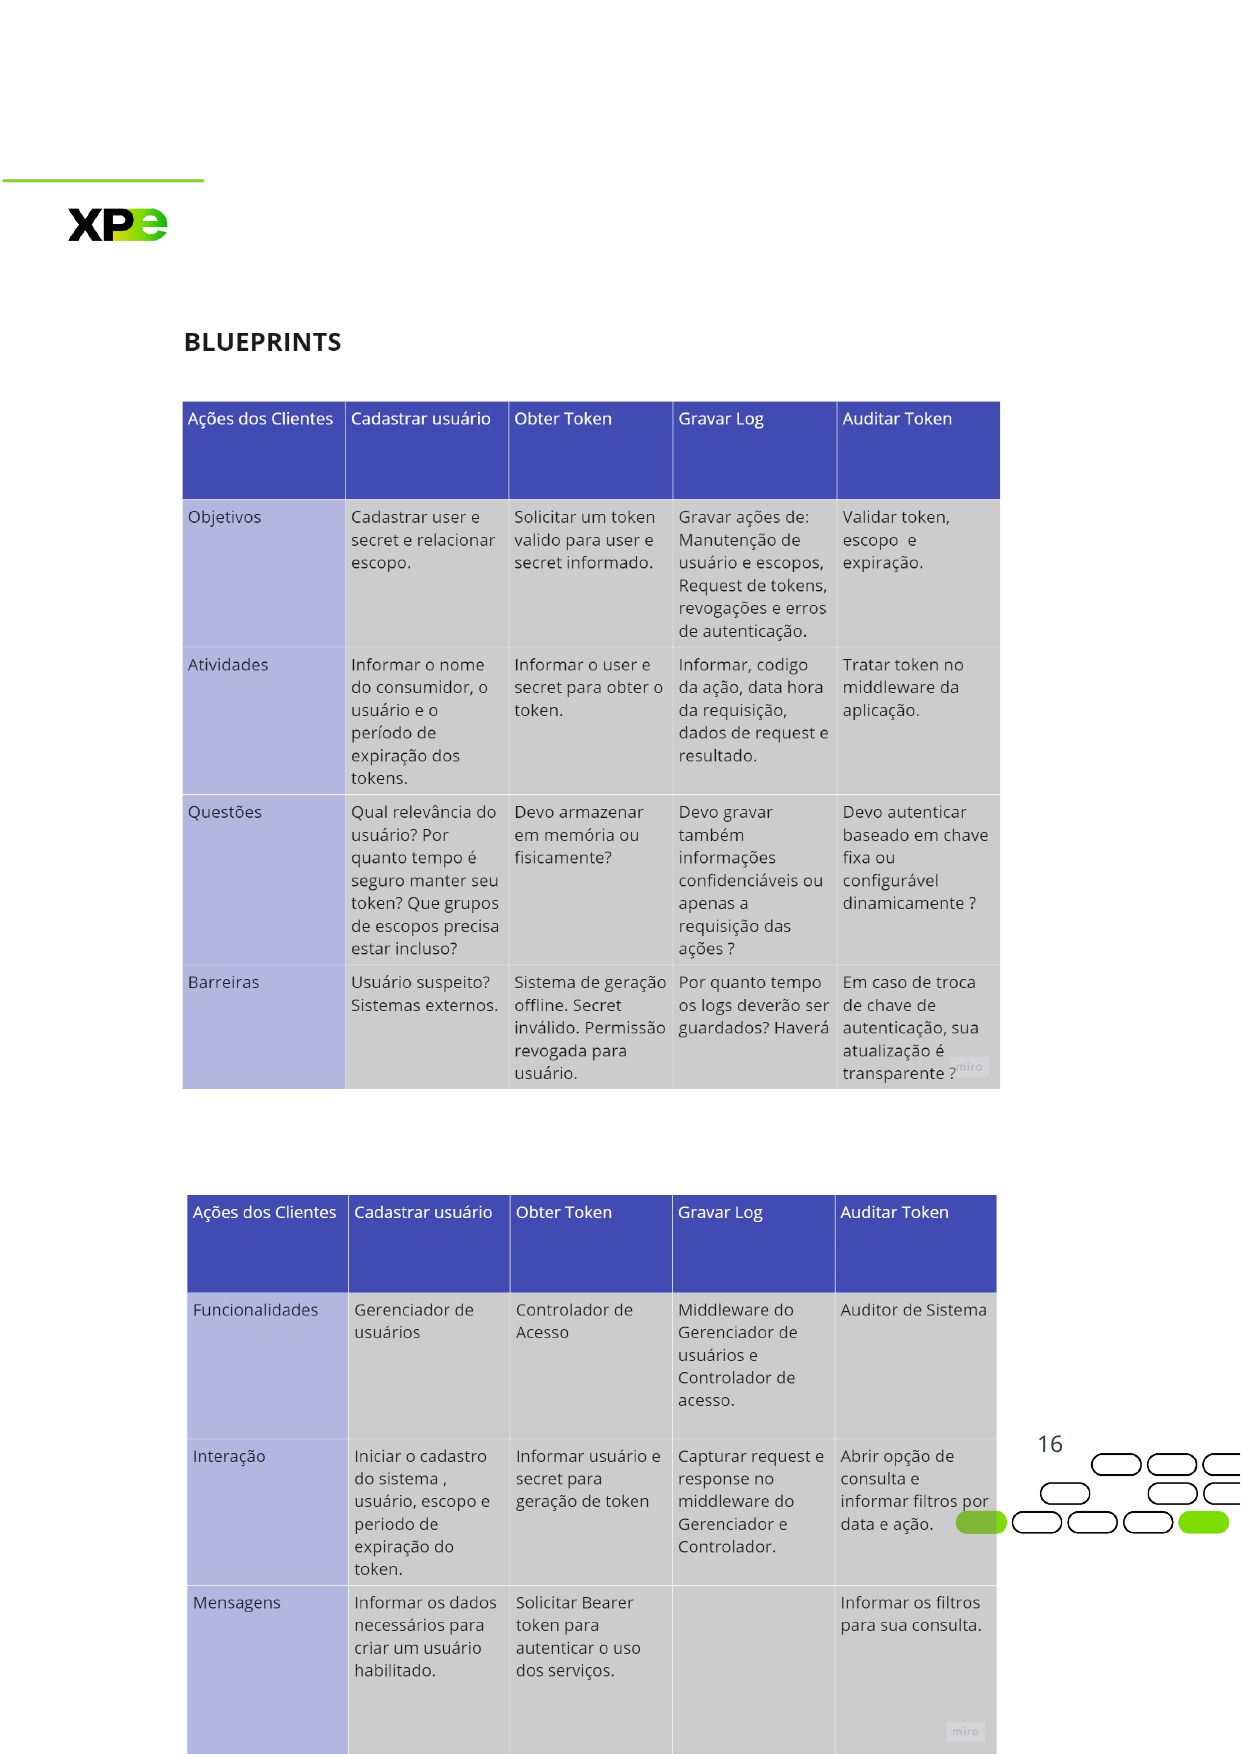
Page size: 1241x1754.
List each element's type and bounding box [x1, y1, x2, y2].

picture [187, 1195, 1241, 1754]
picture [2, 176, 205, 273]
picture [182, 323, 1001, 1089]
